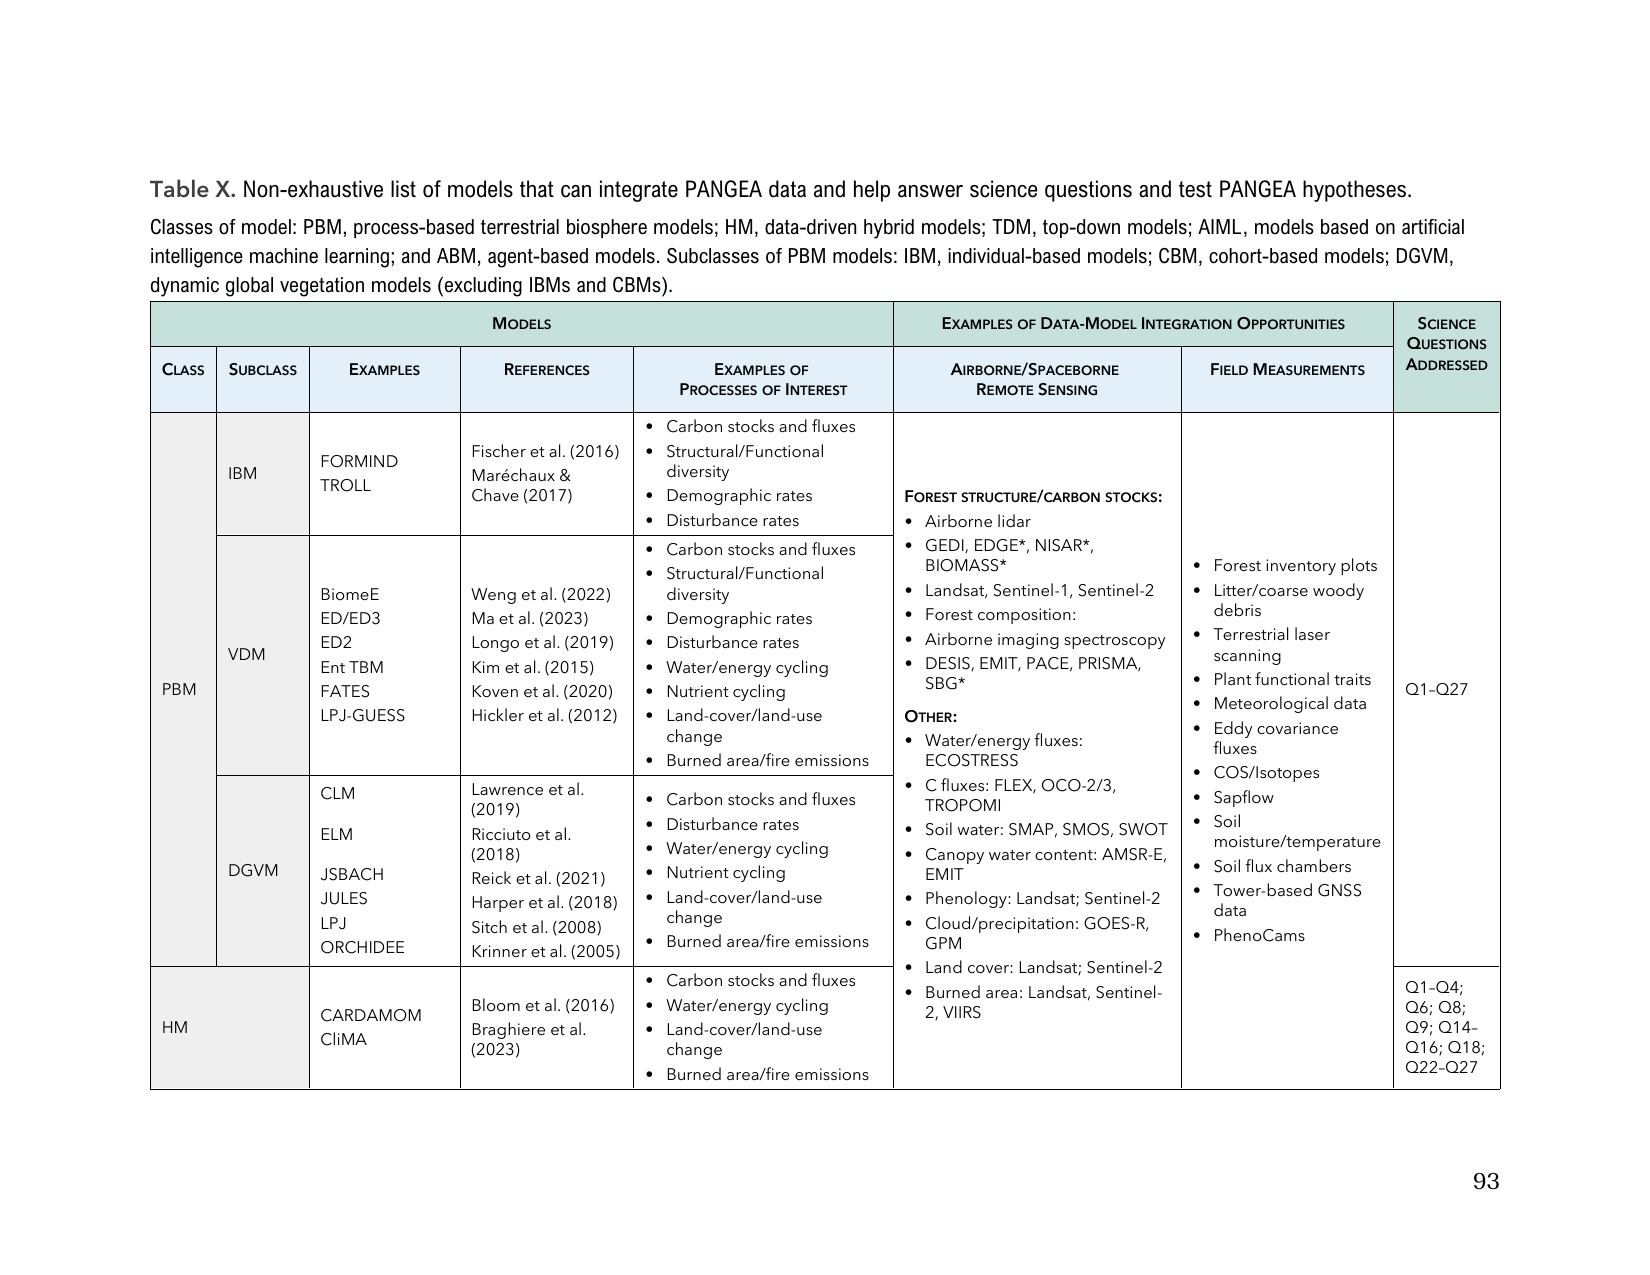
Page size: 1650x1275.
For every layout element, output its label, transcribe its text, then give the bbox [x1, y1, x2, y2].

table_header Models [151, 302, 893, 346]
table_cell Subclass [217, 347, 309, 412]
table_cell Fischer et al. (2016) Maréchaux & Chave (2017) [461, 413, 633, 534]
table_cell Carbon stocks and fluxes Disturbance rates Water/energy cycling Nutrient cycling Land-cover/land-use change Burned area/fire emissions [634, 776, 893, 966]
text Table X. Non-exhaustive list of models that can integrate PANGEA data and help answer science questions and test PANGEA hypotheses. [150, 175, 1500, 203]
table_header Examples of Data-Model Integration Opportunities [894, 302, 1393, 346]
table_cell Forest structure/carbon stocks: Airborne lidar GEDI, EDGE*, NISAR*, BIOMASS* Landsat, Sentinel-1, Sentinel-2 Forest composition: Airborne imaging spectroscopy DESIS, EMIT, PACE, PRISMA, SBG* Other: Water/energy fluxes: ECOSTRESS C fluxes: FLEX, OCO-2/3, TROPOMI Soil water: SMAP, SMOS, SWOT Canopy water content: AMSR-E, EMIT Phenology: Landsat; Sentinel-2 Cloud/precipitation: GOES-R, GPM Land cover: Landsat; Sentinel-2 Burned area: Landsat, Sentinel-2, VIIRS [894, 413, 1181, 1088]
table_cell Forest inventory plots Litter/coarse woody debris Terrestrial laser scanning Plant functional traits Meteorological data Eddy covariance fluxes COS/Isotopes Sapflow Soil moisture/temperature Soil flux chambers Tower-based GNSS data PhenoCams [1182, 413, 1393, 1088]
table_cell Carbon stocks and fluxes Structural/Functional diversity Demographic rates Disturbance rates Water/energy cycling Nutrient cycling Land-cover/land-use change Burned area/fire emissions [634, 536, 893, 775]
table_cell CLM ELM JSBACH JULES LPJ ORCHIDEE [310, 776, 460, 966]
table_cell DGVM [217, 776, 309, 966]
table_cell Examples of Processes of Interest [634, 347, 893, 412]
table_cell Class [151, 347, 216, 412]
table_cell CARDAMOM CliMA [310, 967, 460, 1088]
table_cell BiomeE ED/ED3 ED2 Ent TBM FATES LPJ-GUESS [310, 536, 460, 775]
table_cell Q1–Q27 [1394, 412, 1500, 966]
text Classes of model: PBM, process-based terrestrial biosphere models; HM, data-driven hybrid models; TDM, top-down models; AIML, models based on artificial intelligence machine learning; and ABM, agent-based models. Subclasses of PBM models: IBM, individual-based models; CBM, cohort-based models; DGVM, dynamic global vegetation models (excluding IBMs and CBMs). [150, 214, 1500, 297]
table_cell Carbon stocks and fluxes Structural/Functional diversity Demographic rates Disturbance rates [634, 413, 893, 534]
table_cell References [461, 347, 633, 412]
table_cell HM [151, 967, 309, 1088]
table_cell Airborne/Spaceborne Remote Sensing [894, 347, 1181, 412]
table_cell Examples [310, 347, 460, 412]
table_cell Carbon stocks and fluxes Water/energy cycling Land-cover/land-use change Burned area/fire emissions [634, 967, 893, 1088]
table_cell VDM [217, 536, 309, 775]
table_cell IBM [217, 413, 309, 534]
table_header Science Questions Addressed [1394, 302, 1500, 412]
table_cell FORMIND TROLL [310, 413, 460, 534]
table_cell Q1–Q4; Q6; Q8; Q9; Q14–Q16; Q18; Q22–Q27 [1394, 966, 1500, 1088]
table_cell Field Measurements [1182, 347, 1393, 412]
table_cell Weng et al. (2022) Ma et al. (2023) Longo et al. (2019) Kim et al. (2015) Koven et al. (2020) Hickler et al. (2012) [461, 536, 633, 775]
table_cell Bloom et al. (2016) Braghiere et al. (2023) [461, 967, 633, 1088]
table_cell PBM [151, 413, 216, 966]
table_cell Lawrence et al. (2019) Ricciuto et al. (2018) Reick et al. (2021) Harper et al. (2018) Sitch et al. (2008) Krinner et al. (2005) [461, 776, 633, 966]
